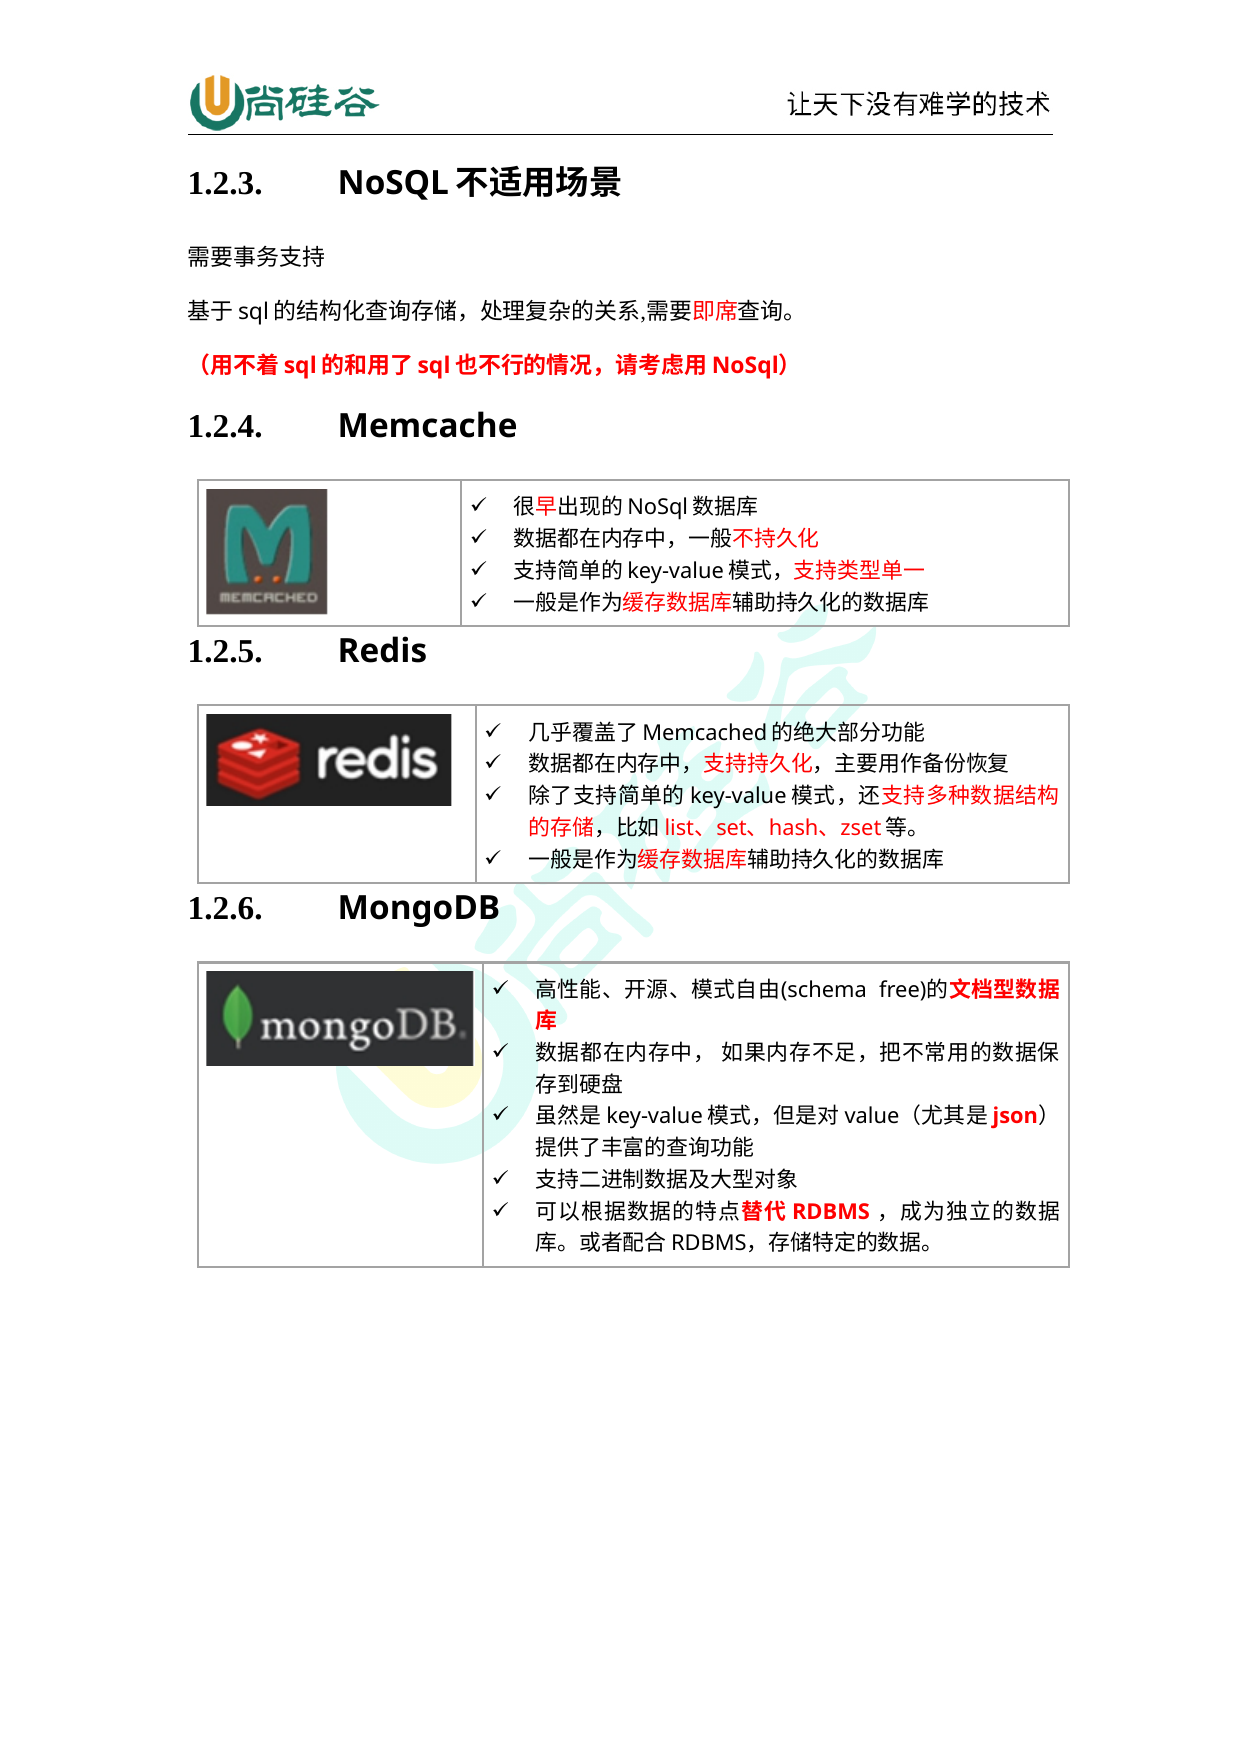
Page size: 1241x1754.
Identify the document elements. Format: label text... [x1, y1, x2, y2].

list Memcache [187, 401, 1053, 447]
table_header [199, 964, 482, 1266]
list NoSQL不适用场景 [187, 156, 1053, 204]
table_header [199, 481, 460, 624]
table_header [199, 706, 475, 882]
table_header 高性能、开源、模式自由(schema free)的文档型数据库 数据都在内存中， 如果内存不足，把不常用的数据保存到硬盘 虽然是key-value模式，但是对value（尤其是json）提供了丰富的查询功能 支持二进制数据及大型对象 可以根据数据的特点替代RDBMS ，成为独立的数据库。或者配合RDBMS，存储特定的数据。 [484, 964, 1068, 1266]
list Redis [187, 627, 1053, 672]
picture [206, 971, 475, 1066]
picture [187, 73, 1053, 132]
table_header 几乎覆盖了Memcached的绝大部分功能 数据都在内存中，支持持久化，主要用作备份恢复 除了支持简单的key-value模式，还支持多种数据结构的存储，比如 list、set、hash、zset等。 一般是作为缓存数据库辅助持久化的数据库 [477, 706, 1068, 882]
list MongoDB [187, 884, 1053, 929]
table_header 很早出现的NoSql数据库 数据都在内存中，一般不持久化 支持简单的key-value模式，支持类型单一 一般是作为缓存数据库辅助持久化的数据库 [462, 481, 1068, 624]
picture [206, 714, 452, 806]
picture [206, 489, 328, 616]
